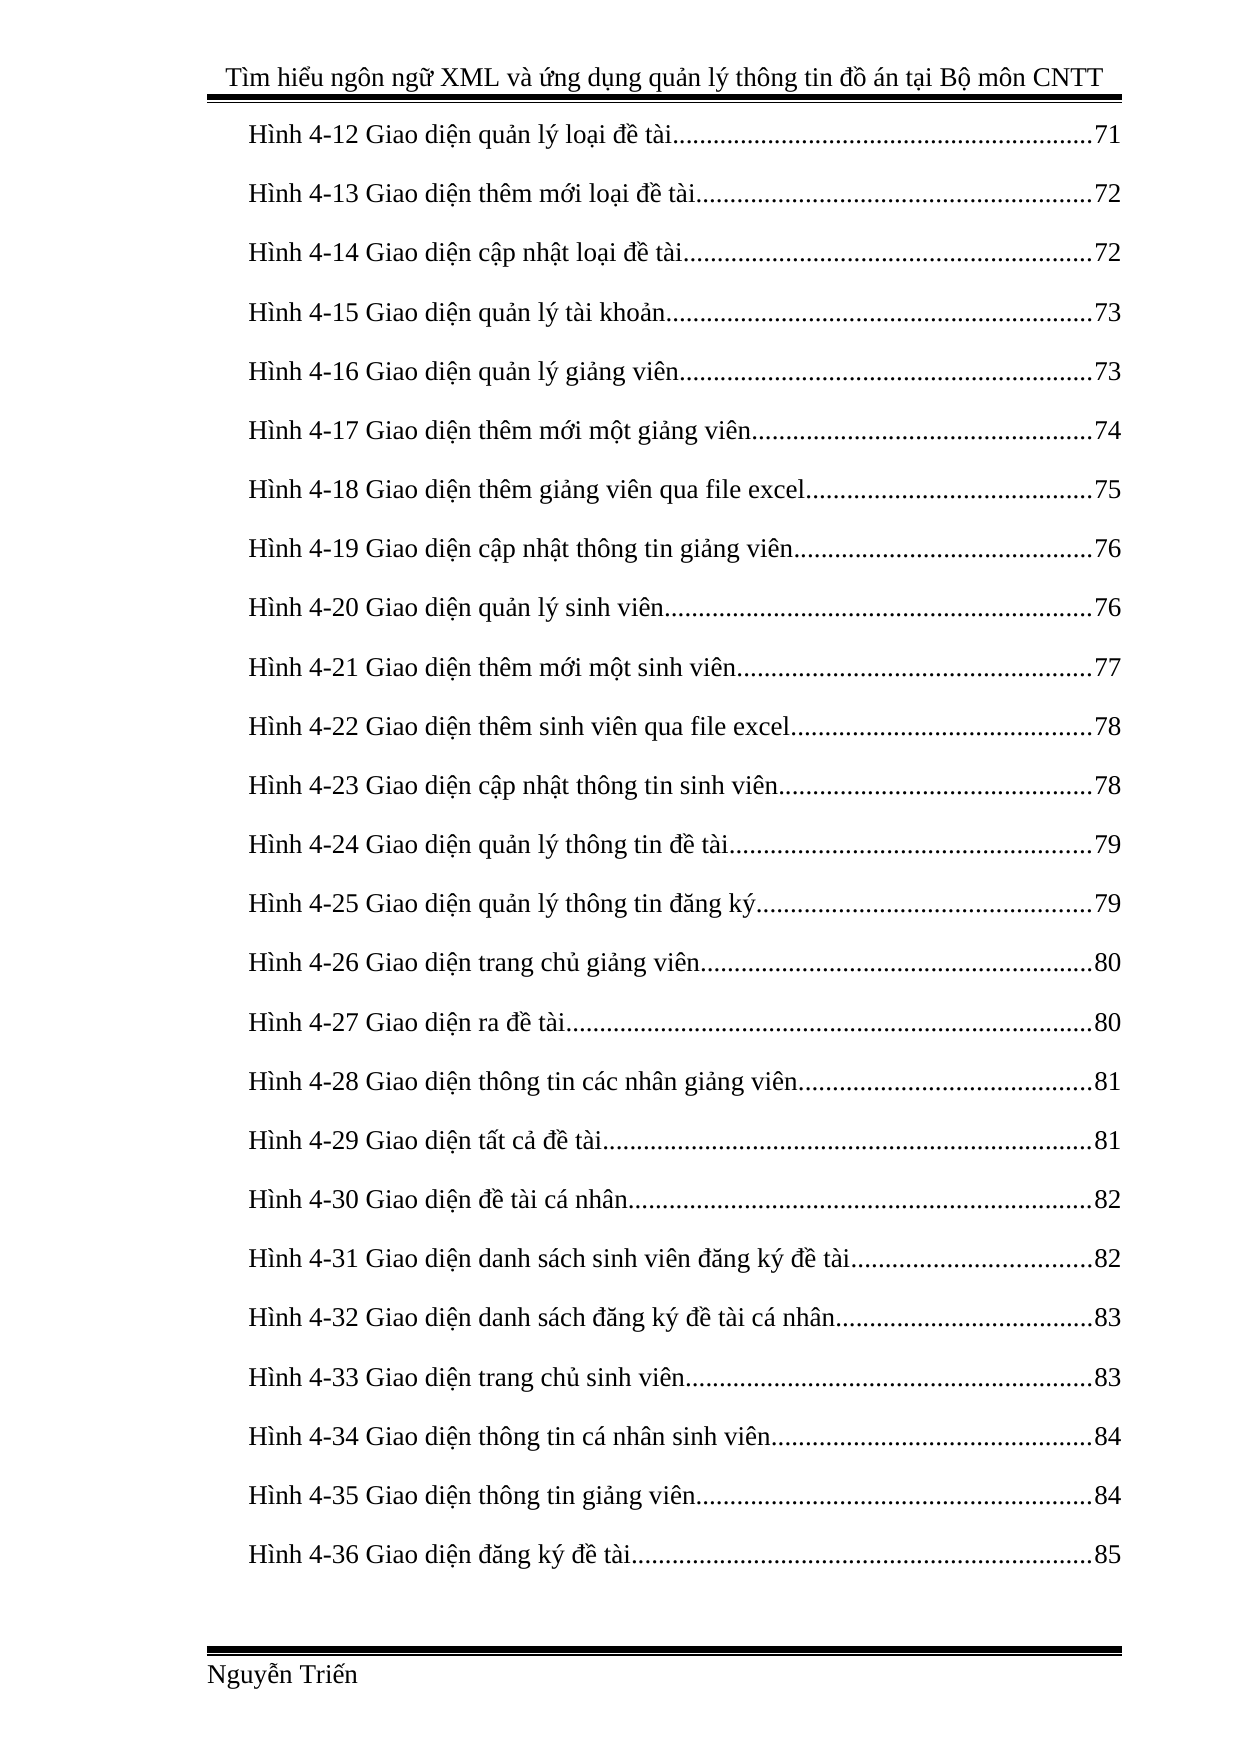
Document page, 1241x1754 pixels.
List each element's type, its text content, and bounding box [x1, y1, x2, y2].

text Hình 4-31 Giao diện danh sách sinh viên đăng ký đề tài 82 [207, 1242, 1122, 1273]
text Hình 4-14 Giao diện cập nhật loại đề tài 72 [207, 236, 1122, 268]
text Hình 4-29 Giao diện tất cả đề tài 81 [207, 1124, 1122, 1155]
text Hình 4-26 Giao diện trang chủ giảng viên 80 [207, 946, 1122, 978]
text Hình 4-33 Giao diện trang chủ sinh viên 83 [207, 1361, 1122, 1392]
text Hình 4-28 Giao diện thông tin các nhân giảng viên 81 [207, 1065, 1122, 1096]
text Hình 4-36 Giao diện đăng ký đề tài 85 [207, 1538, 1122, 1569]
text Hình 4-16 Giao diện quản lý giảng viên 73 [207, 355, 1122, 386]
text Hình 4-22 Giao diện thêm sinh viên qua file excel 78 [207, 710, 1122, 741]
text Hình 4-15 Giao diện quản lý tài khoản 73 [207, 296, 1122, 327]
text Hình 4-25 Giao diện quản lý thông tin đăng ký 79 [207, 887, 1122, 918]
text Hình 4-24 Giao diện quản lý thông tin đề tài 79 [207, 828, 1122, 859]
text Hình 4-12 Giao diện quản lý loại đề tài 71 [207, 118, 1122, 149]
text Hình 4-30 Giao diện đề tài cá nhân 82 [207, 1183, 1122, 1214]
text Hình 4-32 Giao diện danh sách đăng ký đề tài cá nhân 83 [207, 1301, 1122, 1333]
text Hình 4-17 Giao diện thêm mới một giảng viên 74 [207, 414, 1122, 445]
text Hình 4-18 Giao diện thêm giảng viên qua file excel 75 [207, 473, 1122, 504]
text Hình 4-23 Giao diện cập nhật thông tin sinh viên 78 [207, 769, 1122, 800]
text Hình 4-35 Giao diện thông tin giảng viên 84 [207, 1479, 1122, 1510]
text Hình 4-34 Giao diện thông tin cá nhân sinh viên 84 [207, 1420, 1122, 1451]
text Hình 4-21 Giao diện thêm mới một sinh viên 77 [207, 651, 1122, 682]
text Hình 4-27 Giao diện ra đề tài 80 [207, 1006, 1122, 1037]
text Hình 4-20 Giao diện quản lý sinh viên 76 [207, 591, 1122, 623]
text Hình 4-13 Giao diện thêm mới loại đề tài 72 [207, 177, 1122, 208]
text Hình 4-19 Giao diện cập nhật thông tin giảng viên 76 [207, 532, 1122, 563]
